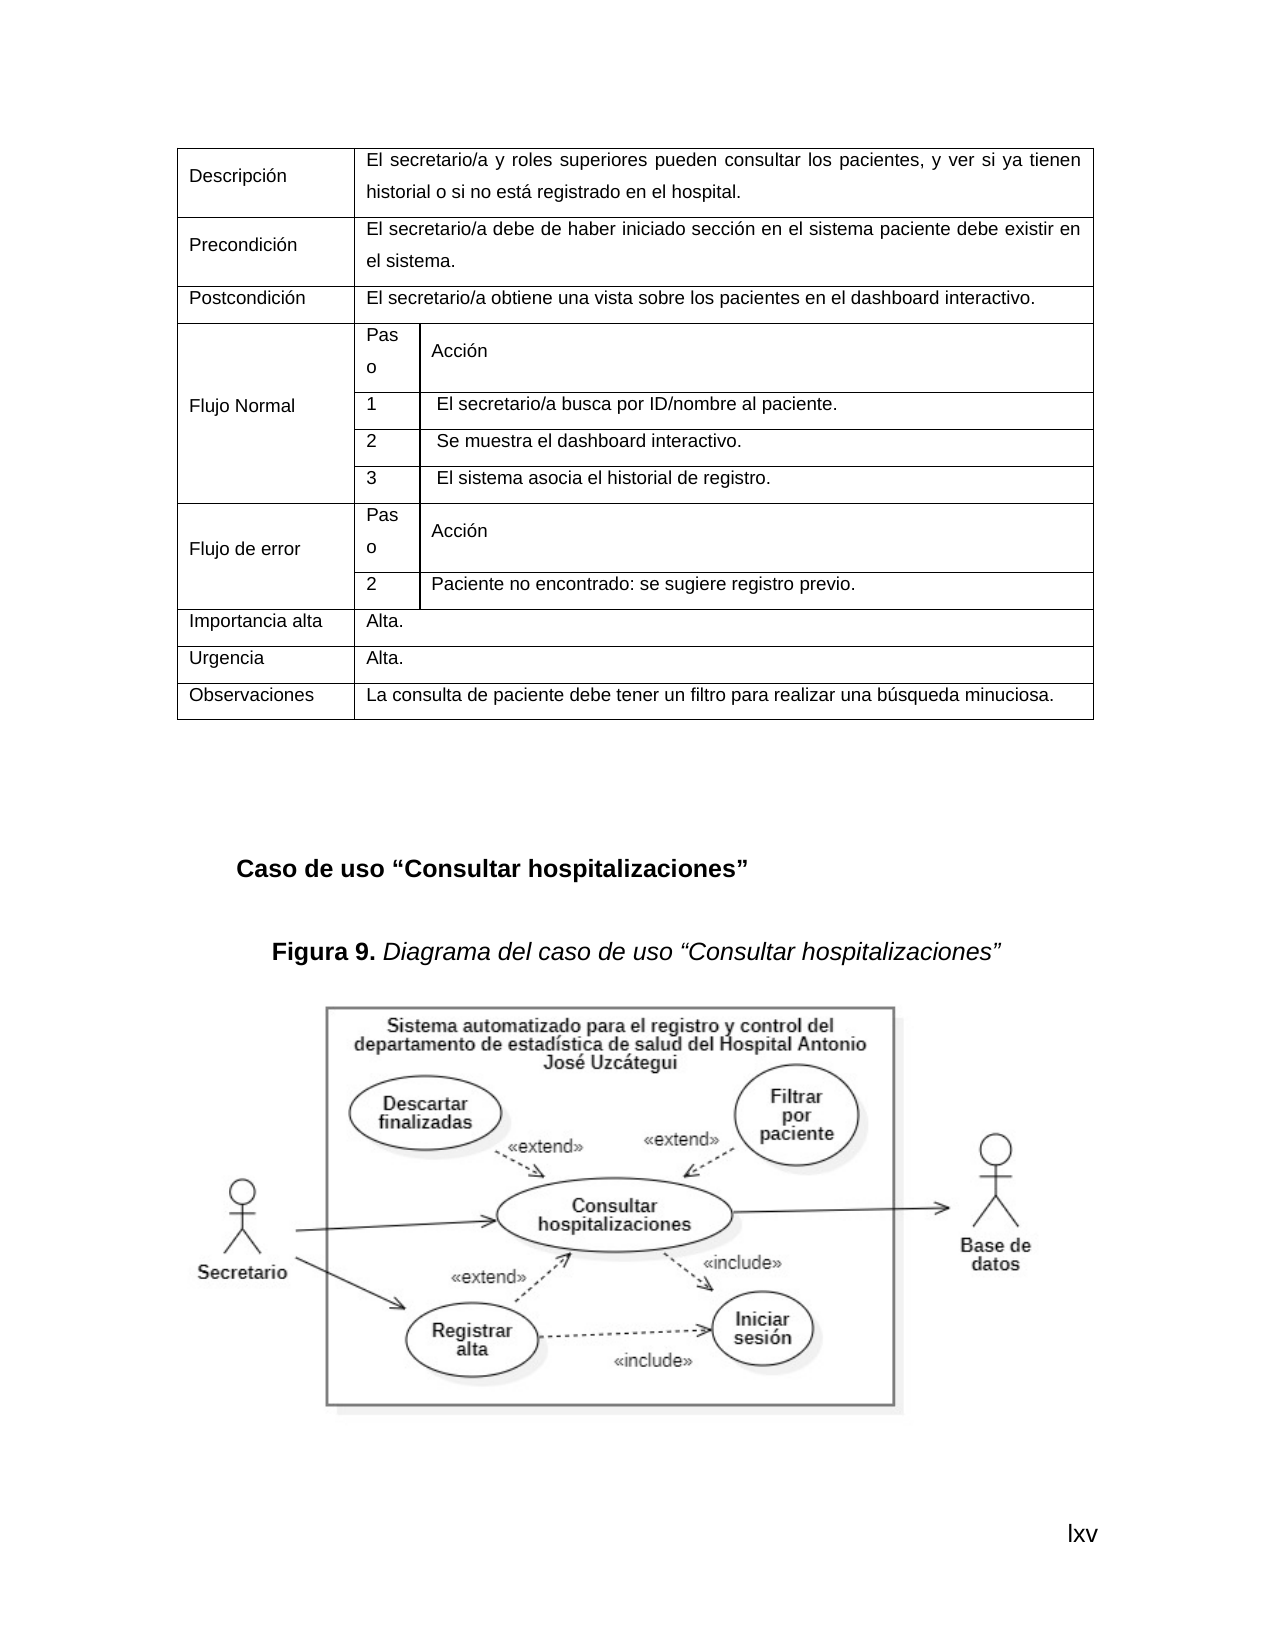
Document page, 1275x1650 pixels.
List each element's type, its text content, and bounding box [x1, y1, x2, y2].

text Figura 9. Diagrama del caso de uso “Consultar hospitalizaciones” [177, 937, 1098, 966]
table_cell 1 [355, 393, 419, 429]
table_cell Precondición [178, 218, 354, 286]
subtitle Caso de uso “Consultar hospitalizaciones” [236, 854, 1098, 883]
table_cell Flujo Normal [178, 324, 354, 503]
table_cell Postcondición [178, 287, 354, 323]
table_cell Paso [355, 324, 419, 392]
table_cell La consulta de paciente debe tener un filtro para realizar una búsqueda minuciosa. [355, 684, 1093, 719]
picture [177, 994, 1098, 1462]
table_cell Observaciones [178, 684, 354, 719]
table_cell Descripción [178, 149, 354, 217]
table_cell 3 [355, 467, 419, 503]
table_cell 2 [355, 430, 419, 466]
table_cell Paso [355, 504, 419, 572]
table_cell Importancia alta [178, 610, 354, 646]
table_cell 2 [355, 573, 419, 609]
table_cell Acción [421, 324, 1093, 392]
table_cell El secretario/a obtiene una vista sobre los pacientes en el dashboard interactivo. [355, 287, 1093, 323]
table_cell Flujo de error [178, 504, 354, 609]
table_cell Urgencia [178, 647, 354, 682]
table_cell El secretario/a busca por ID/nombre al paciente. [421, 393, 1093, 429]
table_cell El secretario/a debe de haber iniciado sección en el sistema paciente debe existir en el sistema. [355, 218, 1093, 286]
table_cell Paciente no encontrado: se sugiere registro previo. [421, 573, 1093, 609]
table_cell Acción [421, 504, 1093, 572]
table_cell El sistema asocia el historial de registro. [421, 467, 1093, 503]
table_cell Se muestra el dashboard interactivo. [421, 430, 1093, 466]
table_cell Alta. [355, 610, 1093, 646]
table_cell El secretario/a y roles superiores pueden consultar los pacientes, y ver si ya tienen historial o si no está registrado en el hospital. [355, 149, 1093, 217]
table_cell Alta. [355, 647, 1093, 682]
